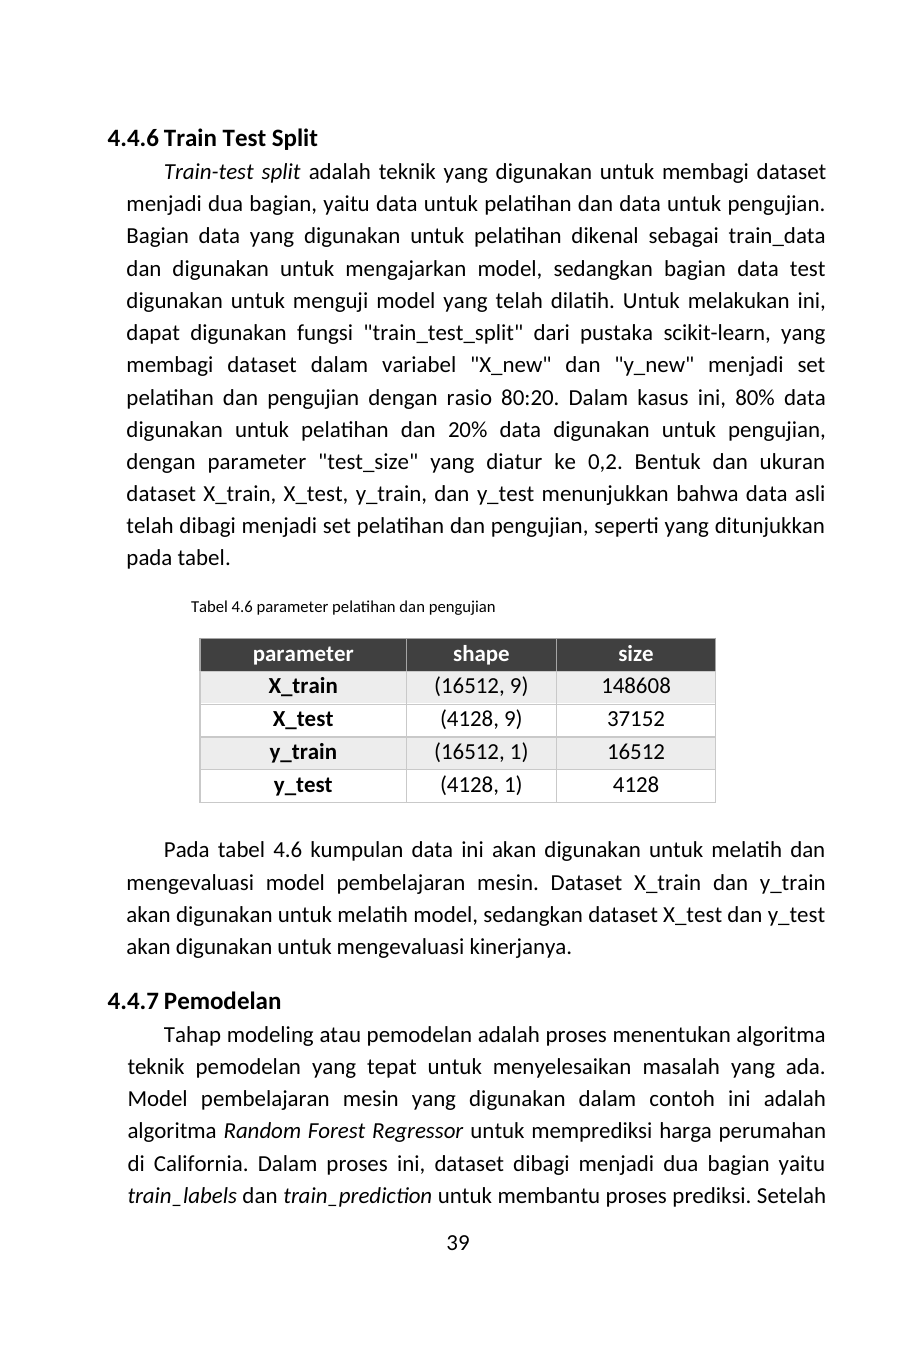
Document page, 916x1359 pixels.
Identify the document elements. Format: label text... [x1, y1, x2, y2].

table_header shape [407, 639, 556, 671]
subtitle Pemodelan [107, 985, 827, 1016]
table_cell (4128, 9) [407, 705, 556, 736]
table_cell X_train [201, 672, 406, 703]
table_cell (4128, 1) [407, 770, 556, 802]
table_cell 4128 [557, 770, 715, 802]
table_cell 16512 [557, 738, 715, 769]
table_header size [557, 639, 715, 671]
table_cell 37152 [557, 705, 715, 736]
text Pada tabel 4.6 kumpulan data ini akan digunakan untuk melatih dan mengevaluasi model pembelajaran mesin. Dataset X_train dan y_train akan digunakan untuk melatih model, sedangkan dataset X_test dan y_test akan digunakan untuk mengevaluasi kinerjanya. [126, 803, 827, 960]
table_cell y_test [201, 770, 406, 802]
table_cell X_test [201, 705, 406, 736]
table_header parameter [201, 639, 406, 671]
text Tabel 4.6 parameter pelatihan dan pengujian [191, 597, 827, 617]
table_cell y_train [201, 738, 406, 769]
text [127, 1020, 827, 1209]
table_cell 148608 [557, 672, 715, 703]
table_cell (16512, 1) [407, 738, 556, 769]
list Train-test split adalah teknik yang digunakan untuk membagi dataset menjadi dua bagian, yaitu data untuk pelatihan dan data untuk pengujian. Bagian data yang digunakan untuk pelatihan dikenal sebagai train_data dan digunakan untuk mengajarkan model, sedangkan bagian data test digunakan untuk menguji model yang telah dilatih. Untuk melakukan ini, dapat digunakan fungsi "train_test_split" dari pustaka scikit-learn, yang membagi dataset dalam variabel "X_new" dan "y_new" menjadi set pelatihan dan pengujian dengan rasio 80:20. Dalam kasus ini, 80% data digunakan untuk pelatihan dan 20% data digunakan untuk pengujian, dengan parameter "test_size" yang diatur ke 0,2. Bentuk dan ukuran dataset X_train, X_test, y_train, dan y_test menunjukkan bahwa data asli telah dibagi menjadi set pelatihan dan pengujian, seperti yang ditunjukkan pada tabel. [126, 157, 827, 572]
subtitle Train Test Split [107, 122, 827, 153]
table_cell (16512, 9) [407, 672, 556, 703]
